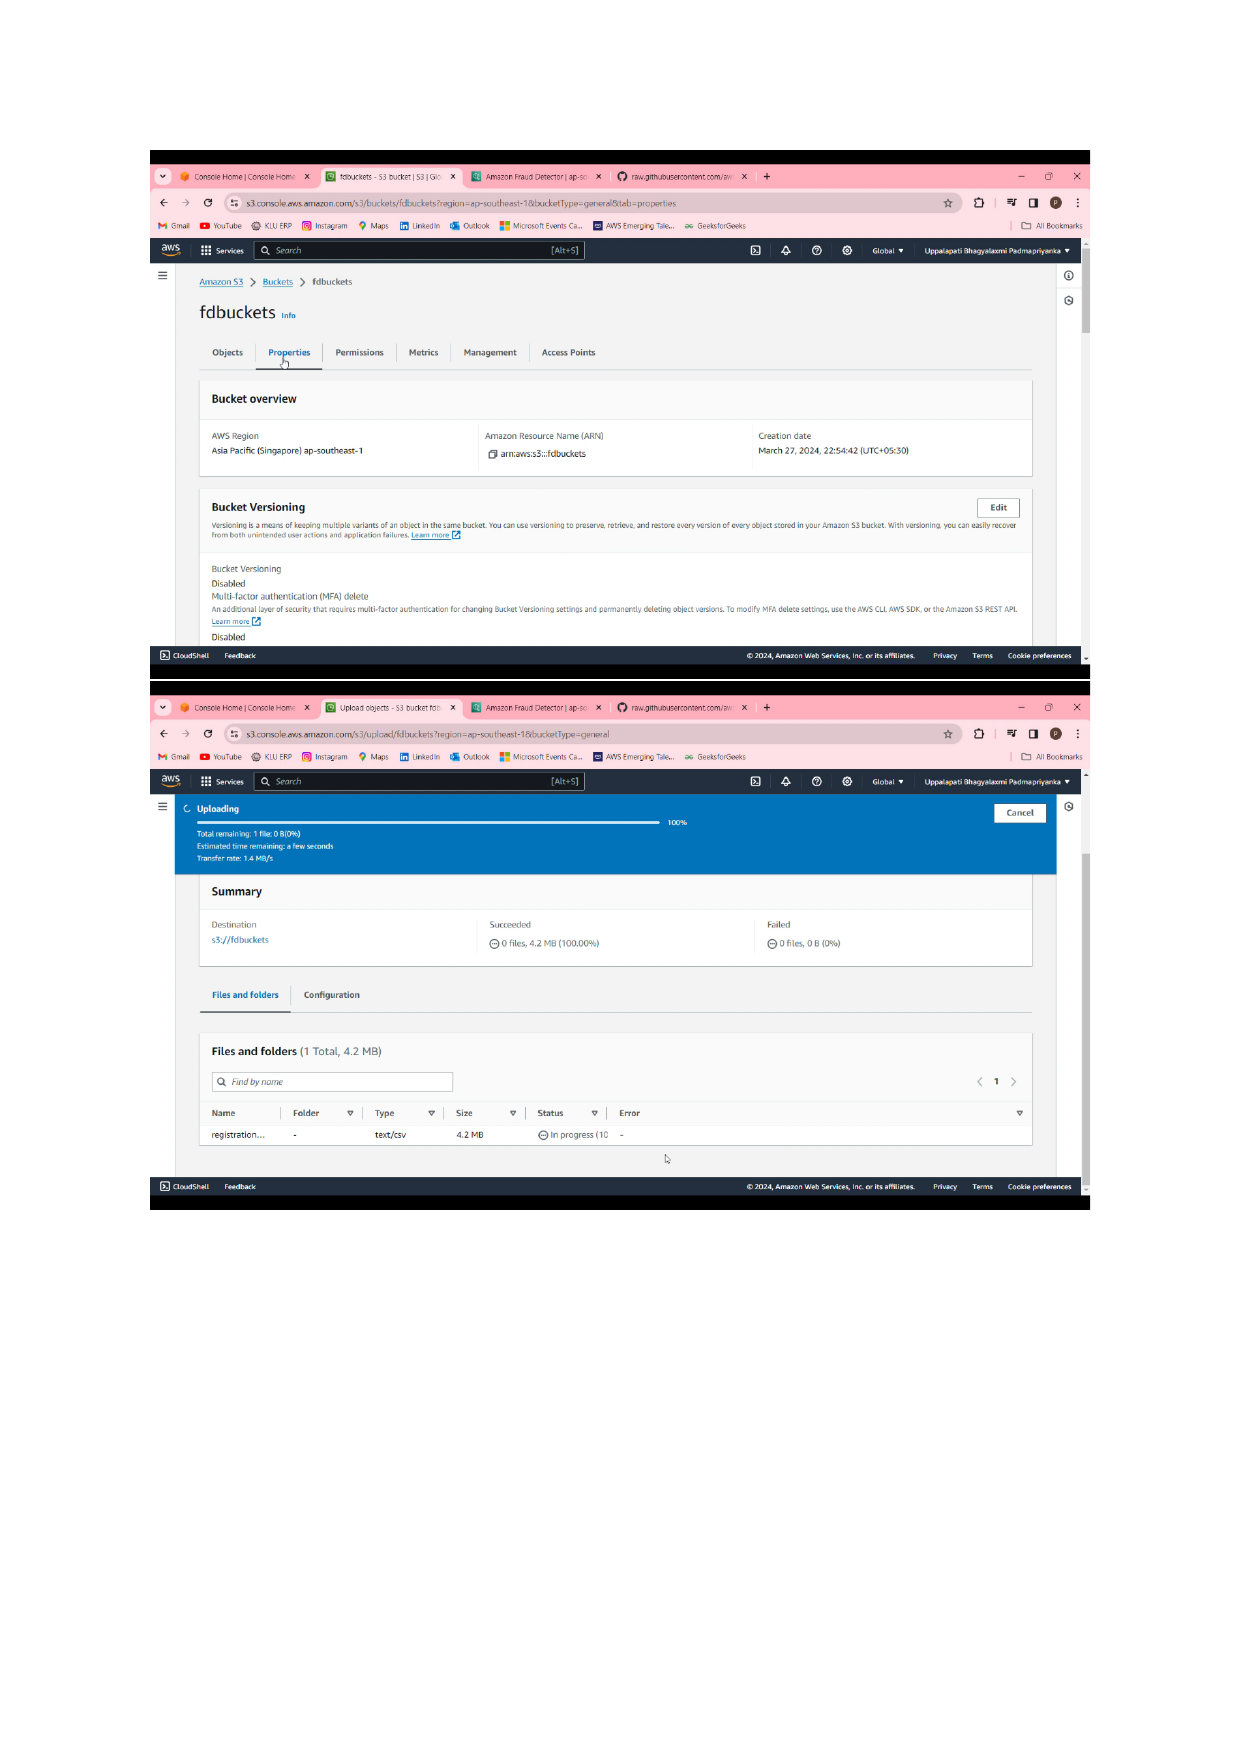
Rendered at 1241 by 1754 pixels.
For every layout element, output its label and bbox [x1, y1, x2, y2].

picture [150, 150, 1091, 679]
picture [150, 681, 1091, 1210]
